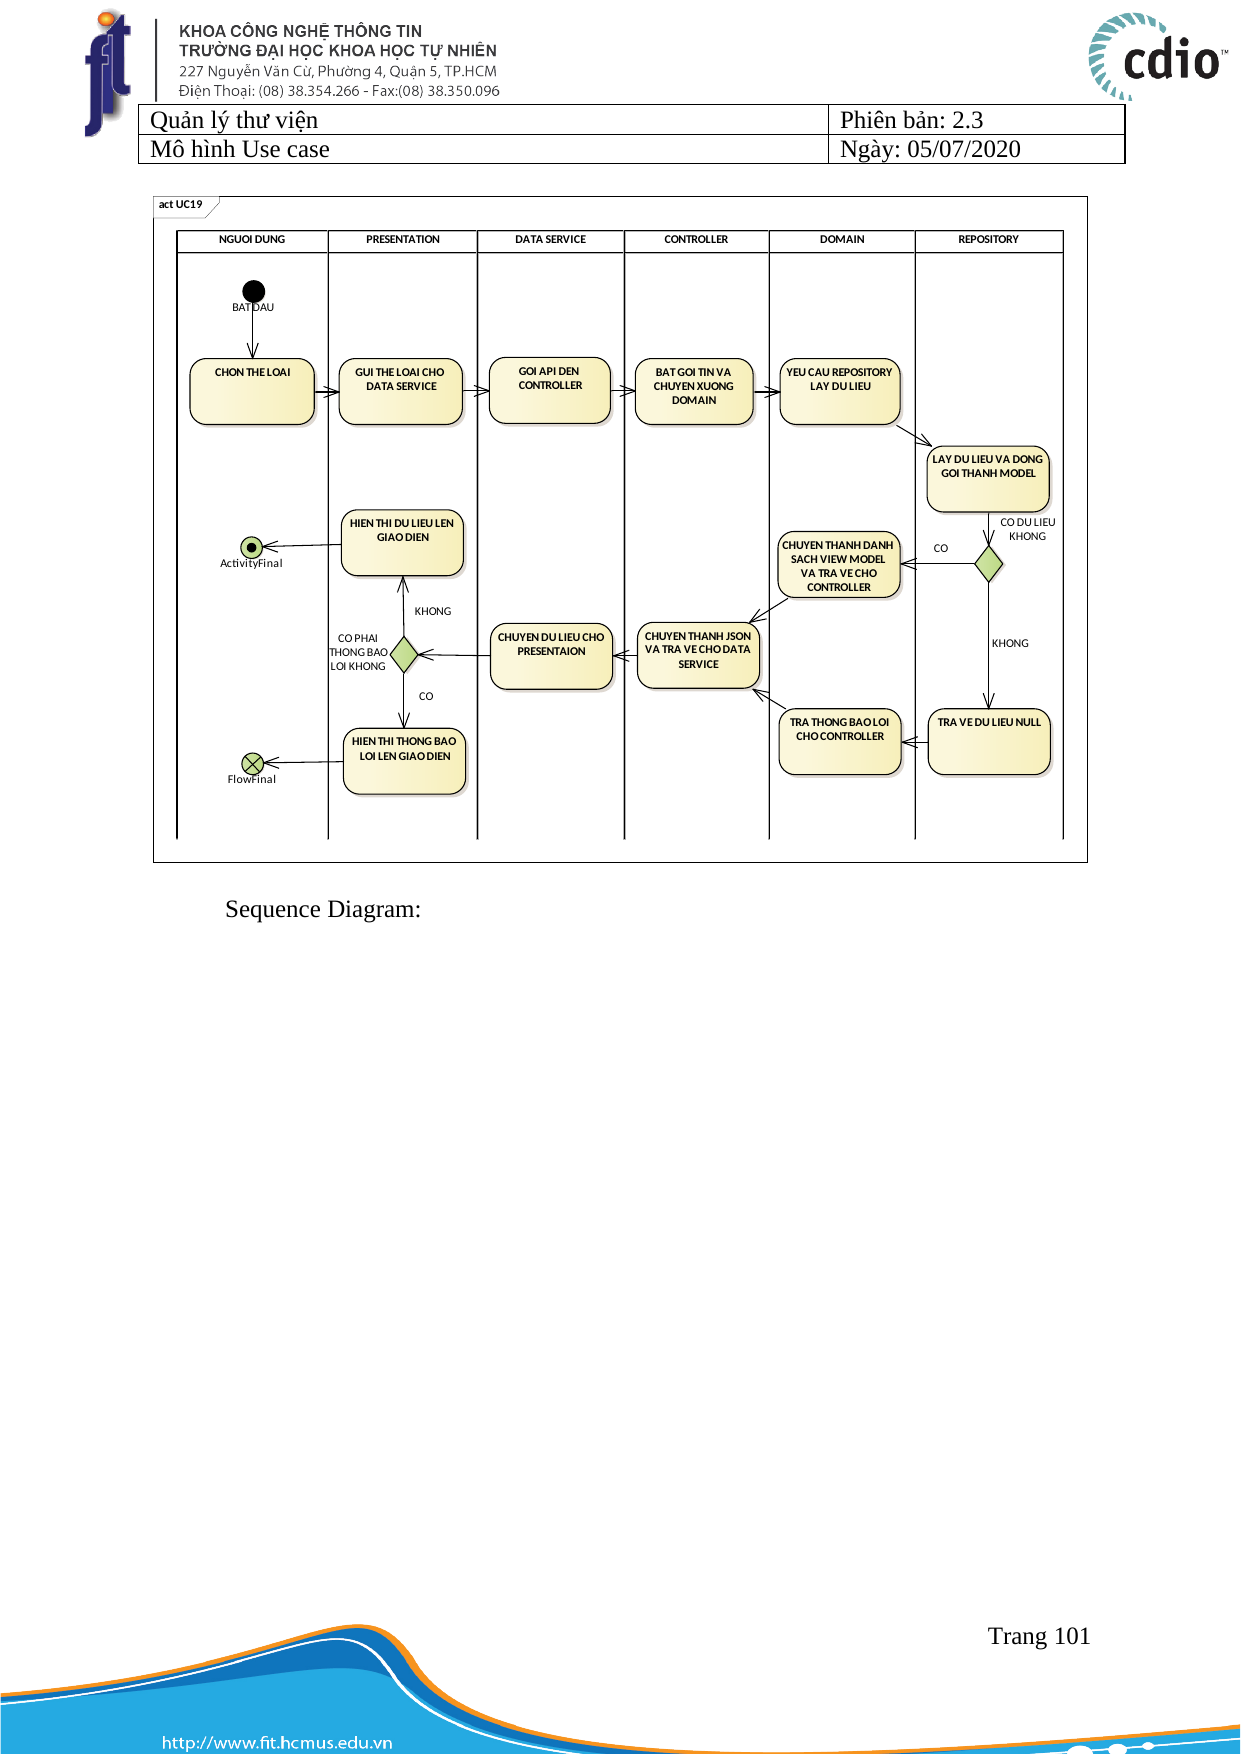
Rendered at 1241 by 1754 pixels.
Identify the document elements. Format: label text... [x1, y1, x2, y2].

picture [139, 105, 828, 134]
text Sequence Diagram: [225, 894, 1090, 923]
picture [829, 105, 1124, 134]
picture [0, 1621, 1241, 1754]
picture [829, 135, 1124, 161]
picture [139, 135, 828, 161]
picture [61, 1, 1241, 161]
